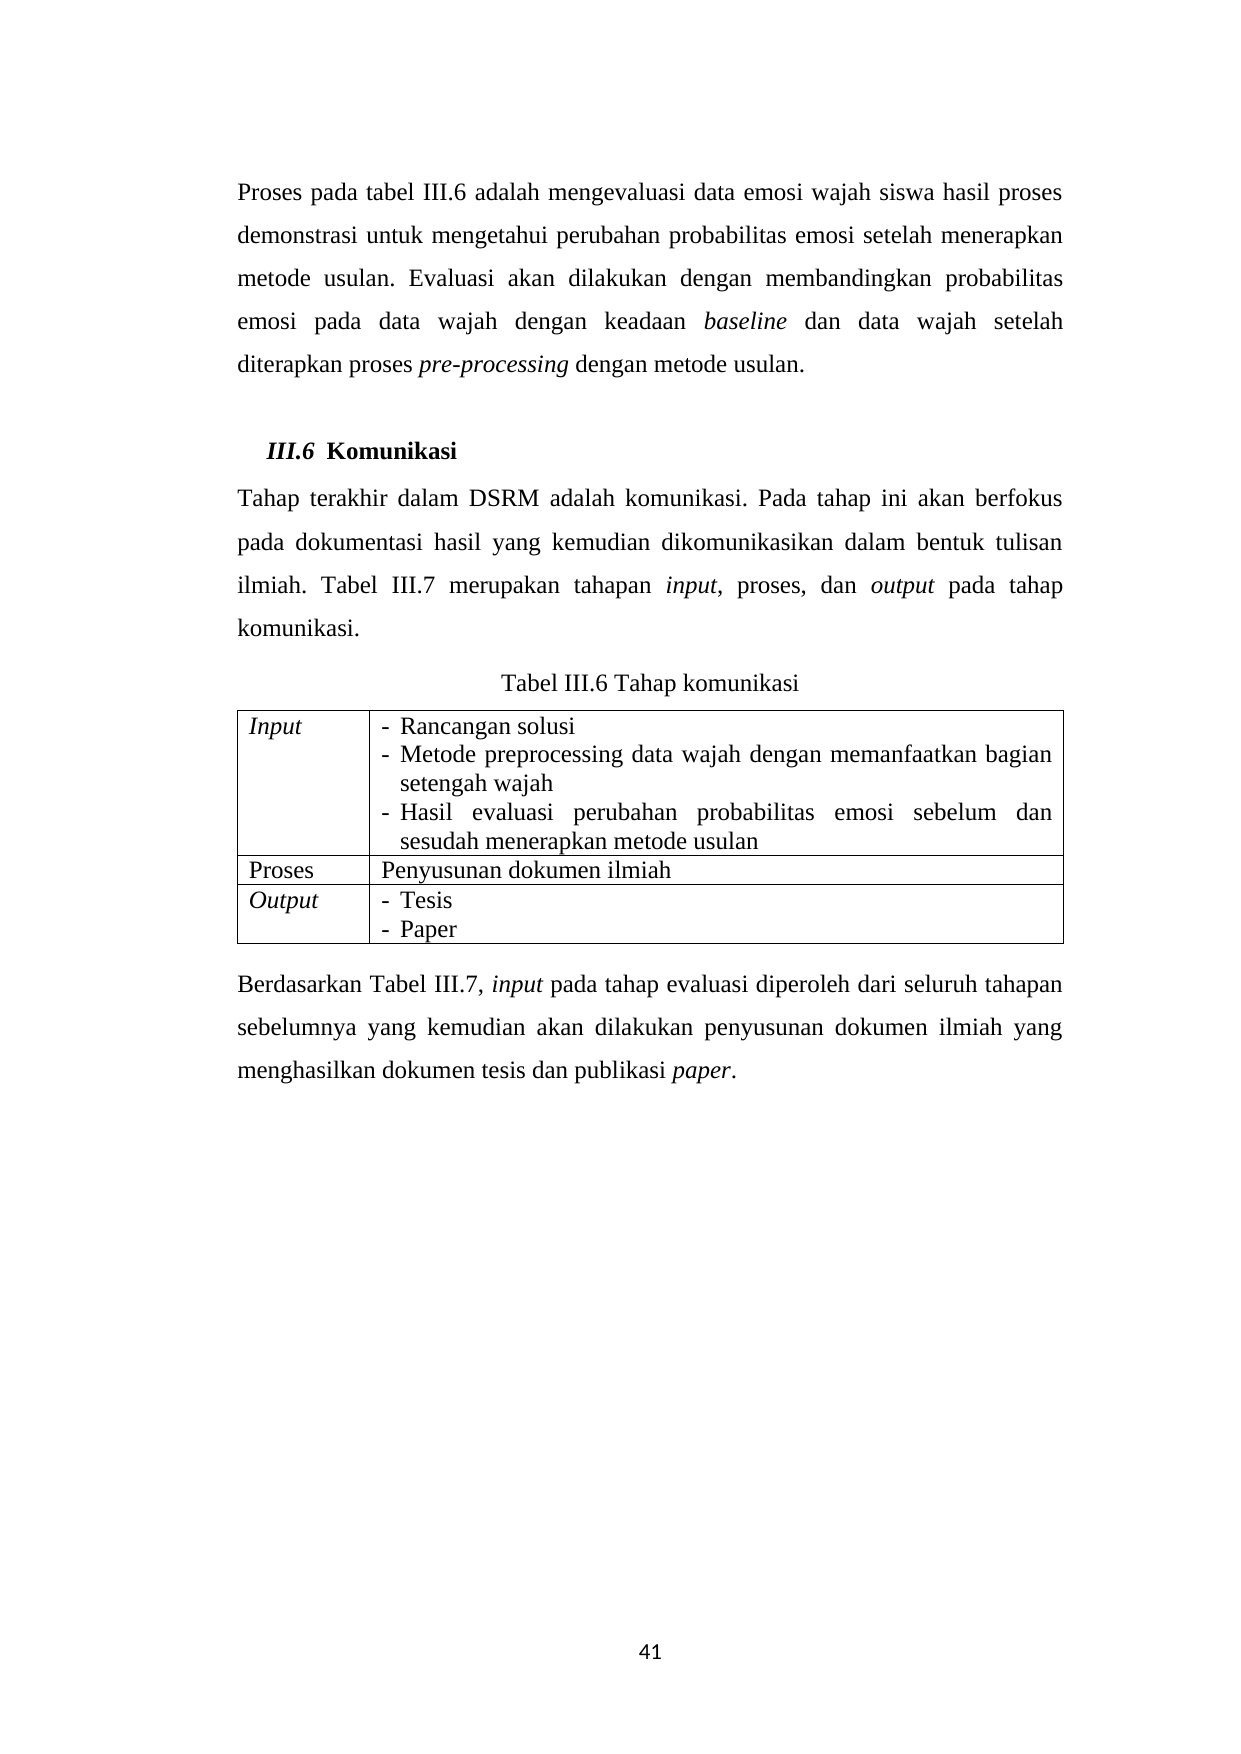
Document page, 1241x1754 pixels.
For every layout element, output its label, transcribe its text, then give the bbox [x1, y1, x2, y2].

table_cell Output [238, 885, 369, 943]
table_cell Proses [238, 856, 369, 884]
table_header Rancangan solusi Metode preprocessing data wajah dengan memanfaatkan bagian setengah wajah Hasil evaluasi perubahan probabilitas emosi sebelum dan sesudah menerapkan metode usulan [370, 711, 1063, 854]
table_header Input [238, 711, 369, 854]
text Berdasarkan Tabel III.7, input pada tahap evaluasi diperoleh dari seluruh tahapan sebelumnya yang kemudian akan dilakukan penyusunan dokumen ilmiah yang menghasilkan dokumen tesis dan publikasi paper. [237, 969, 1063, 1084]
table_cell Tesis Paper [370, 885, 1063, 943]
list Komunikasi [266, 436, 1063, 464]
table_cell Penyusunan dokumen ilmiah [370, 856, 1063, 884]
text Proses pada tabel III.6 adalah mengevaluasi data emosi wajah siswa hasil proses demonstrasi untuk mengetahui perubahan probabilitas emosi setelah menerapkan metode usulan. Evaluasi akan dilakukan dengan membandingkan probabilitas emosi pada data wajah dengan keadaan baseline dan data wajah setelah diterapkan proses pre-processing dengan metode usulan. [237, 177, 1063, 378]
text Tahap terakhir dalam DSRM adalah komunikasi. Pada tahap ini akan berfokus pada dokumentasi hasil yang kemudian dikomunikasikan dalam bentuk tulisan ilmiah. Tabel III.7 merupakan tahapan input, proses, dan output pada tahap komunikasi. [237, 483, 1063, 642]
